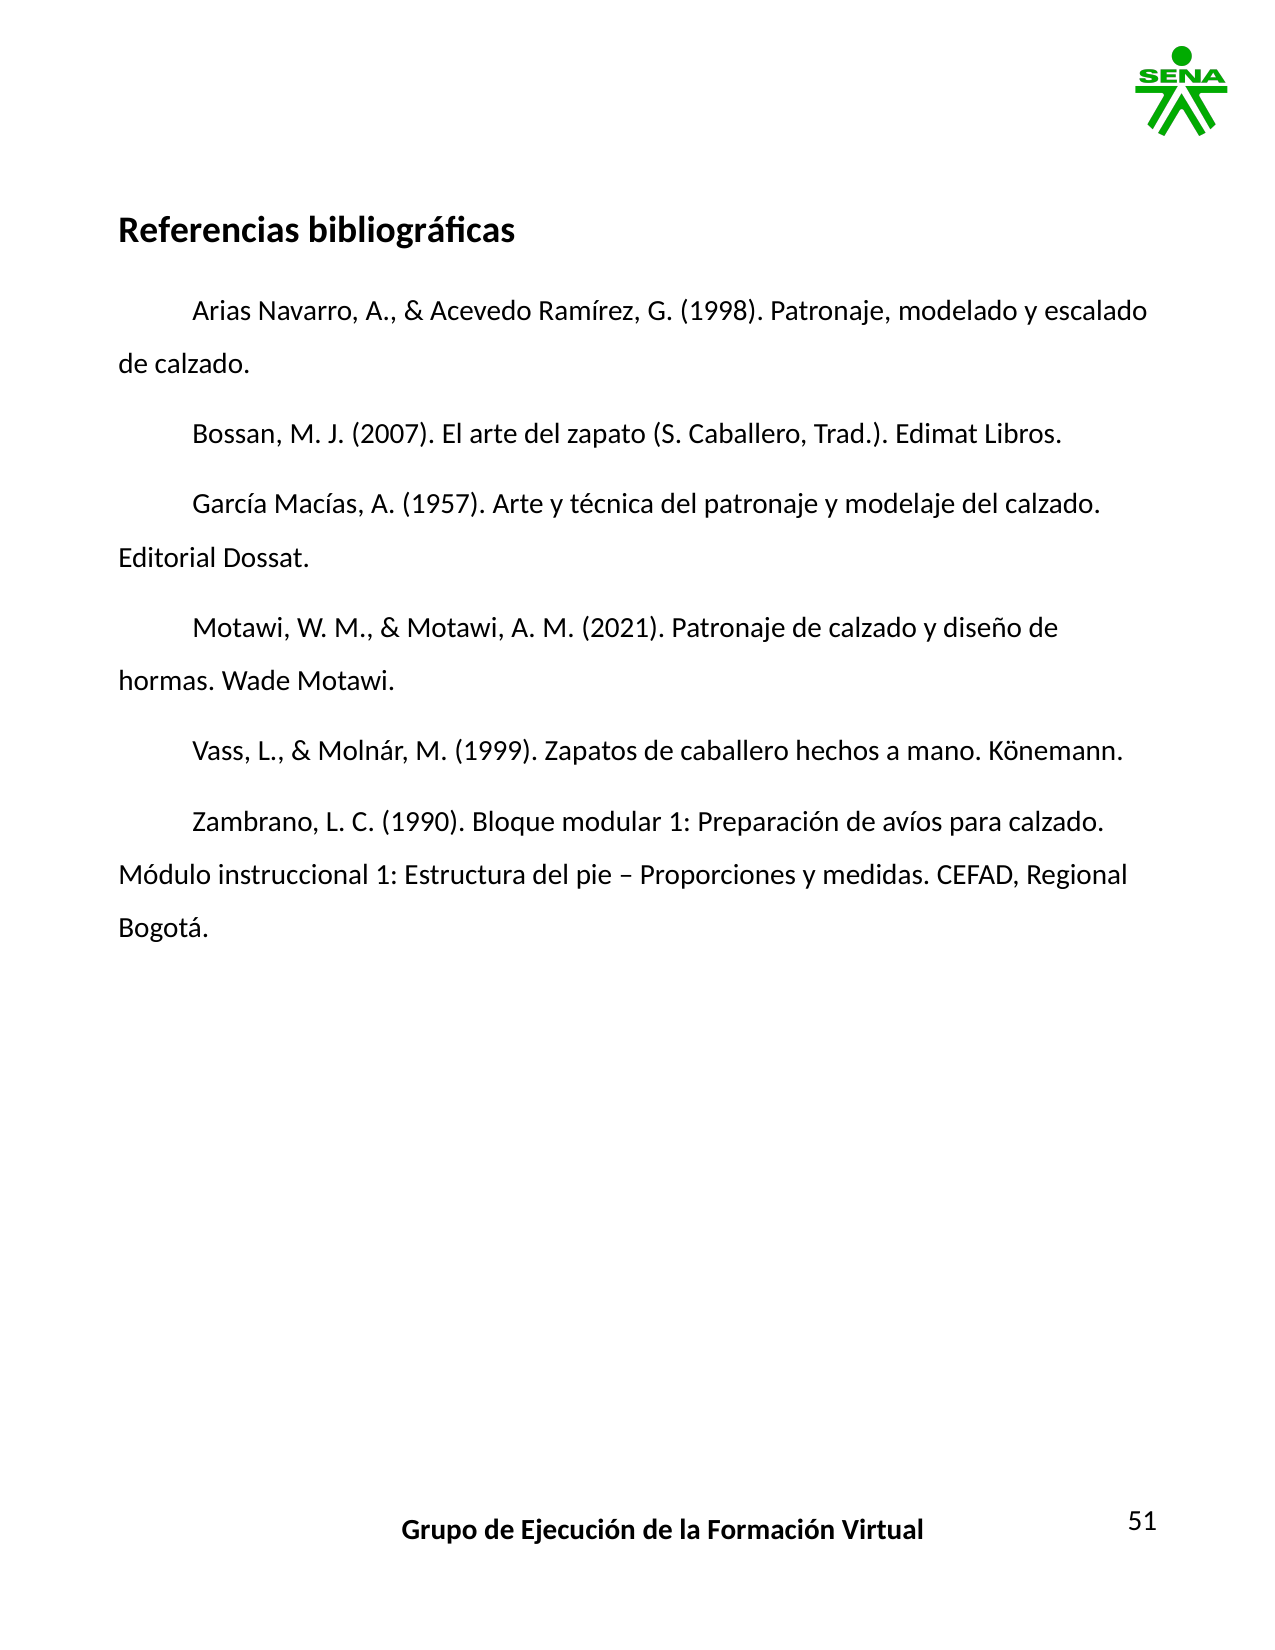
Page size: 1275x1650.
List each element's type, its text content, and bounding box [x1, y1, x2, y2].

text Zambrano, L. C. (1990). Bloque modular 1: Preparación de avíos para calzado. Módulo instruccional 1: Estructura del pie – Proporciones y medidas. CEFAD, Regional Bogotá. [118, 803, 1157, 945]
picture [1135, 46, 1228, 136]
text Referencias bibliográficas [118, 206, 1157, 252]
text Arias Navarro, A., & Acevedo Ramírez, G. (1998). Patronaje, modelado y escalado de calzado. [118, 292, 1157, 381]
text Motawi, W. M., & Motawi, A. M. (2021). Patronaje de calzado y diseño de hormas. Wade Motawi. [118, 609, 1157, 698]
text Vass, L., & Molnár, M. (1999). Zapatos de caballero hechos a mano. Könemann. [118, 732, 1157, 768]
text Bossan, M. J. (2007). El arte del zapato (S. Caballero, Trad.). Edimat Libros. [118, 415, 1157, 451]
text García Macías, A. (1957). Arte y técnica del patronaje y modelaje del calzado. Editorial Dossat. [118, 485, 1157, 574]
